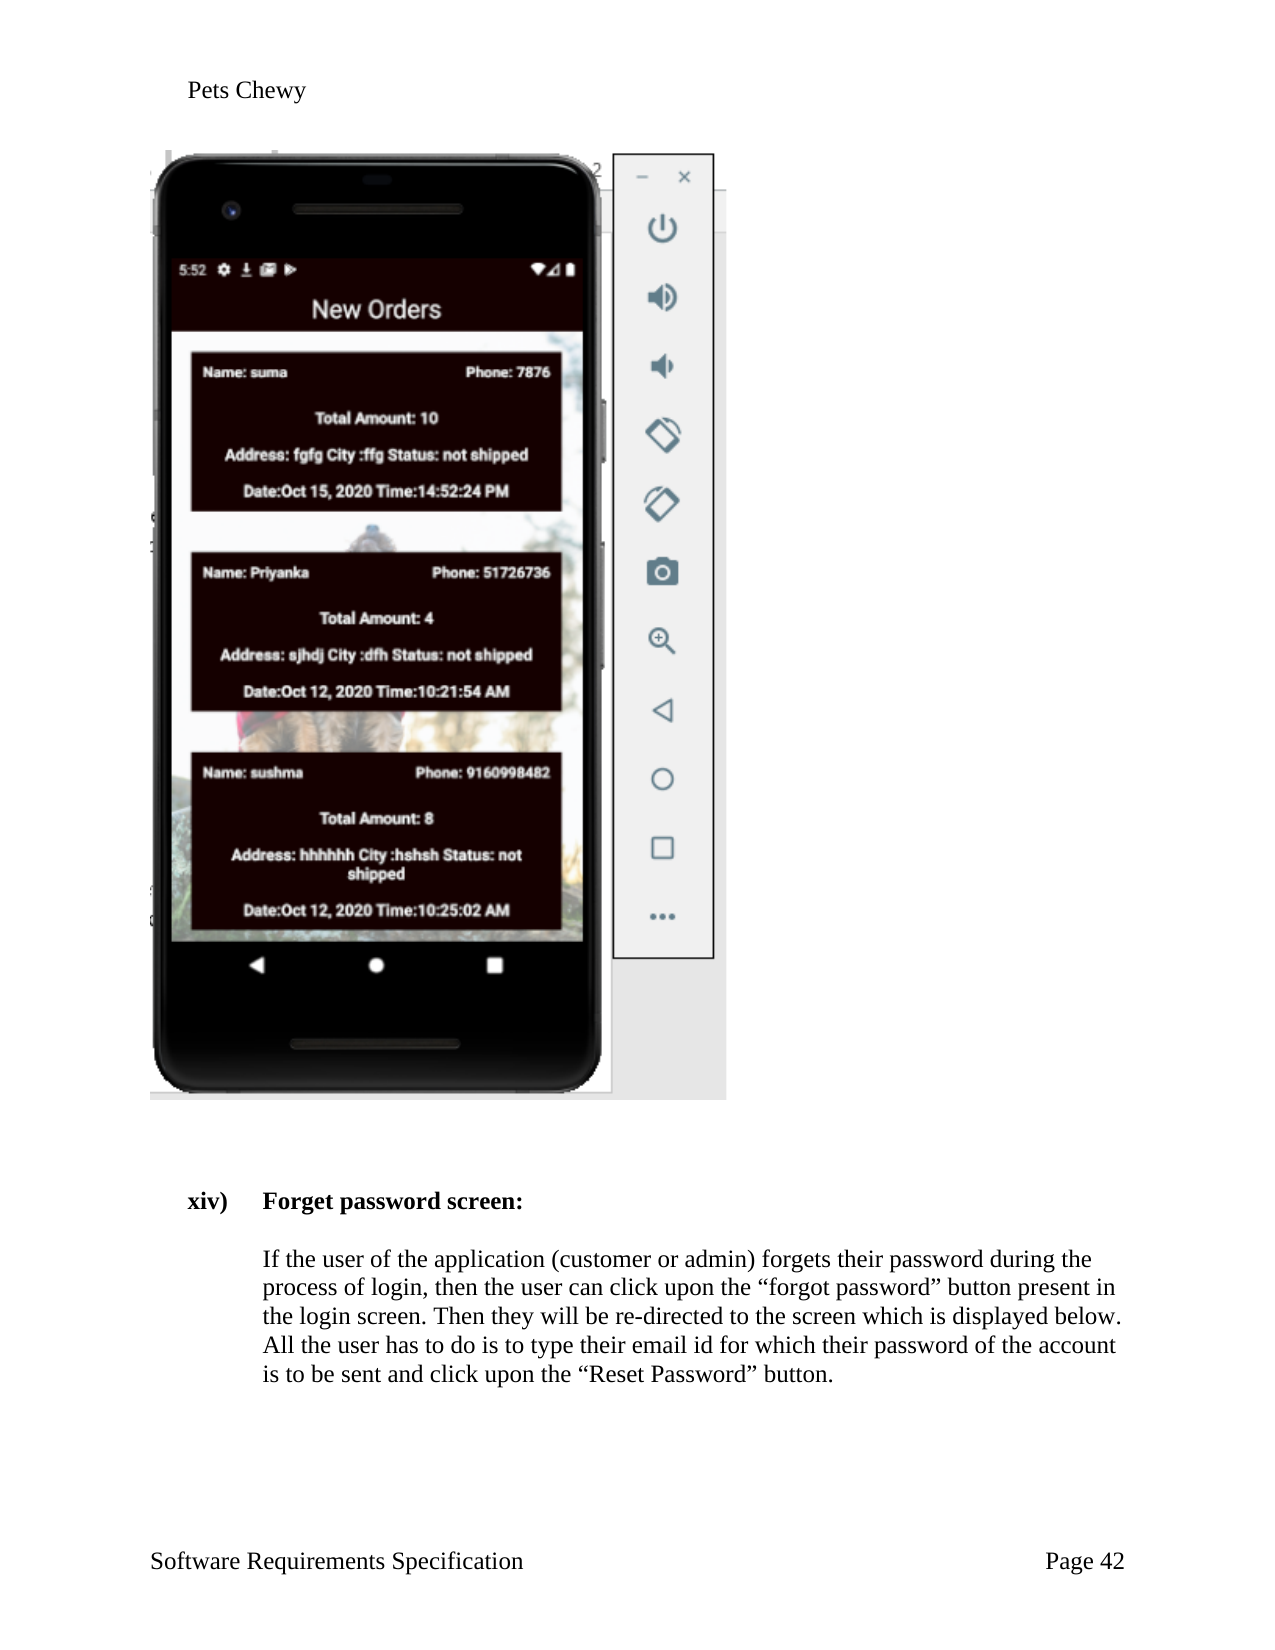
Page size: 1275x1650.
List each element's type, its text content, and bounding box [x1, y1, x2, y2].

picture [150, 150, 727, 1100]
list If the user of the application (customer or admin) forgets their password during the process of login, then the user can click upon the “forgot password” button present in the login screen. Then they will be re-directed to the screen which is displayed below. All the user has to do is to type their email id for which their password of the account is to be sent and click upon the “Reset Password” button. [262, 1244, 1125, 1387]
list Forget password screen: [187, 1186, 1125, 1215]
